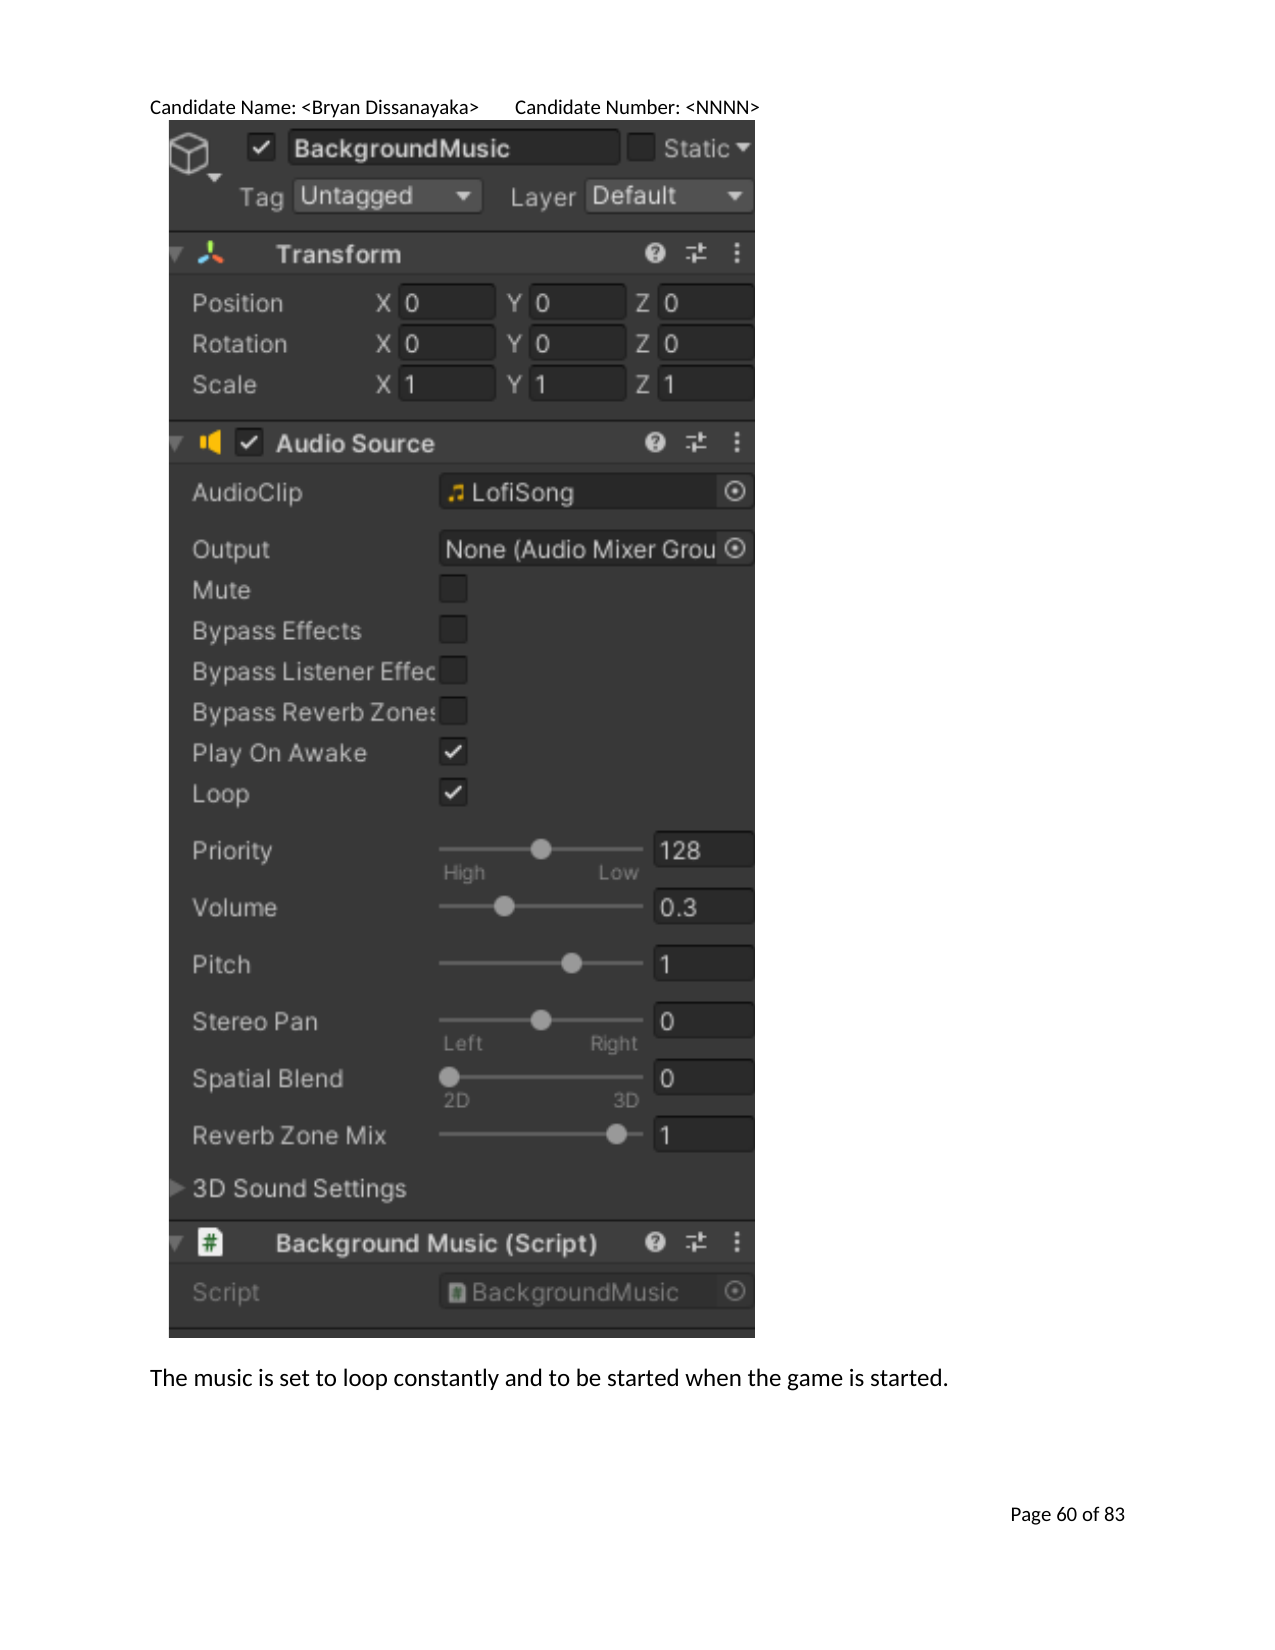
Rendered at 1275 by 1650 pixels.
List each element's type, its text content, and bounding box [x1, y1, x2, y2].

text The music is set to loop constantly and to be started when the game is started. [150, 1362, 1125, 1393]
